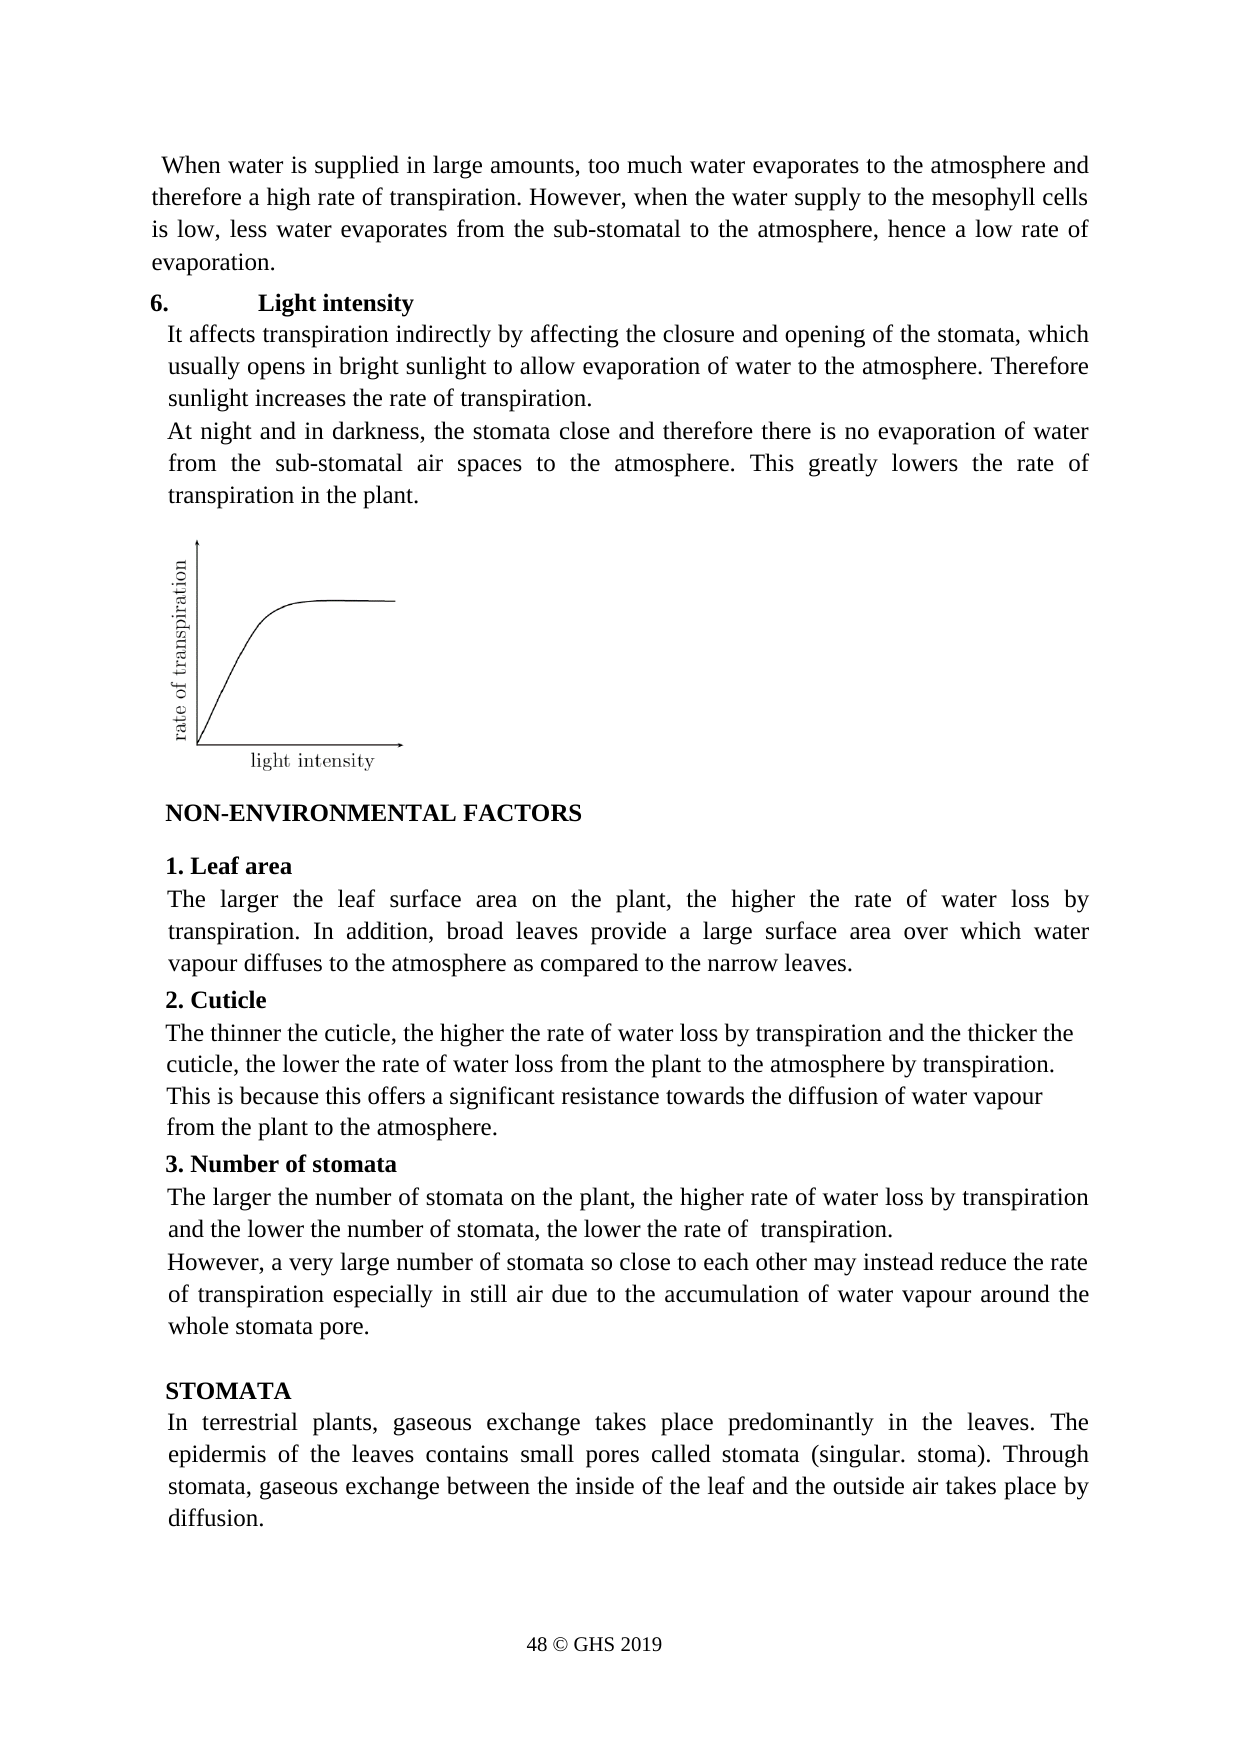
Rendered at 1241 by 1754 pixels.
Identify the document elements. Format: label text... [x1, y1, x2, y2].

text At night and in darkness, the stomata close and therefore there is no evaporation of water from the sub-stomatal air spaces to the atmosphere. This greatly lowers the rate of transpiration in the plant. [167, 416, 1090, 509]
text It affects transpiration indirectly by affecting the closure and opening of the stomata, which usually opens in bright sunlight to allow evaporation of water to the atmosphere. Therefore sunlight increases the rate of transpiration. [167, 319, 1090, 412]
subtitle 6. Light intensity [150, 288, 1090, 317]
subtitle NON-ENVIRONMENTAL FACTORS [165, 798, 1090, 827]
picture [166, 534, 411, 773]
text The larger the number of stomata on the plant, the higher rate of water loss by transpiration and the lower the number of stomata, the lower the rate of transpiration. [167, 1182, 1090, 1243]
text When water is supplied in large amounts, too much water evaporates to the atmosphere and therefore a high rate of transpiration. However, when the water supply to the mesophyll cells is low, less water evaporates from the sub-stomatal to the atmosphere, hence a low rate of evaporation. [151, 150, 1090, 275]
text The thinner the cuticle, the higher the rate of water loss by transpiration and the thicker the cuticle, the lower the rate of water loss from the plant to the atmosphere by transpiration. This is because this offers a significant resistance towards the diffusion of water vapour from the plant to the atmosphere. [165, 1018, 1090, 1141]
text However, a very large number of stomata so close to each other may instead reduce the rate of transpiration especially in still air due to the accumulation of water vapour around the whole stomata pore. [167, 1247, 1090, 1340]
subtitle STOMATA [165, 1376, 1090, 1404]
subtitle 3. Number of stomata [165, 1149, 1038, 1178]
subtitle 1. Leaf area [165, 851, 1038, 880]
text The larger the leaf surface area on the plant, the higher the rate of water loss by transpiration. In addition, broad leaves provide a large surface area over which water vapour diffuses to the atmosphere as compared to the narrow leaves. [167, 884, 1090, 977]
text In terrestrial plants, gaseous exchange takes place predominantly in the leaves. The epidermis of the leaves contains small pores called stomata (singular. stoma). Through stomata, gaseous exchange between the inside of the leaf and the outside air takes place by diffusion. [167, 1407, 1090, 1532]
subtitle 2. Cuticle [165, 985, 1038, 1014]
